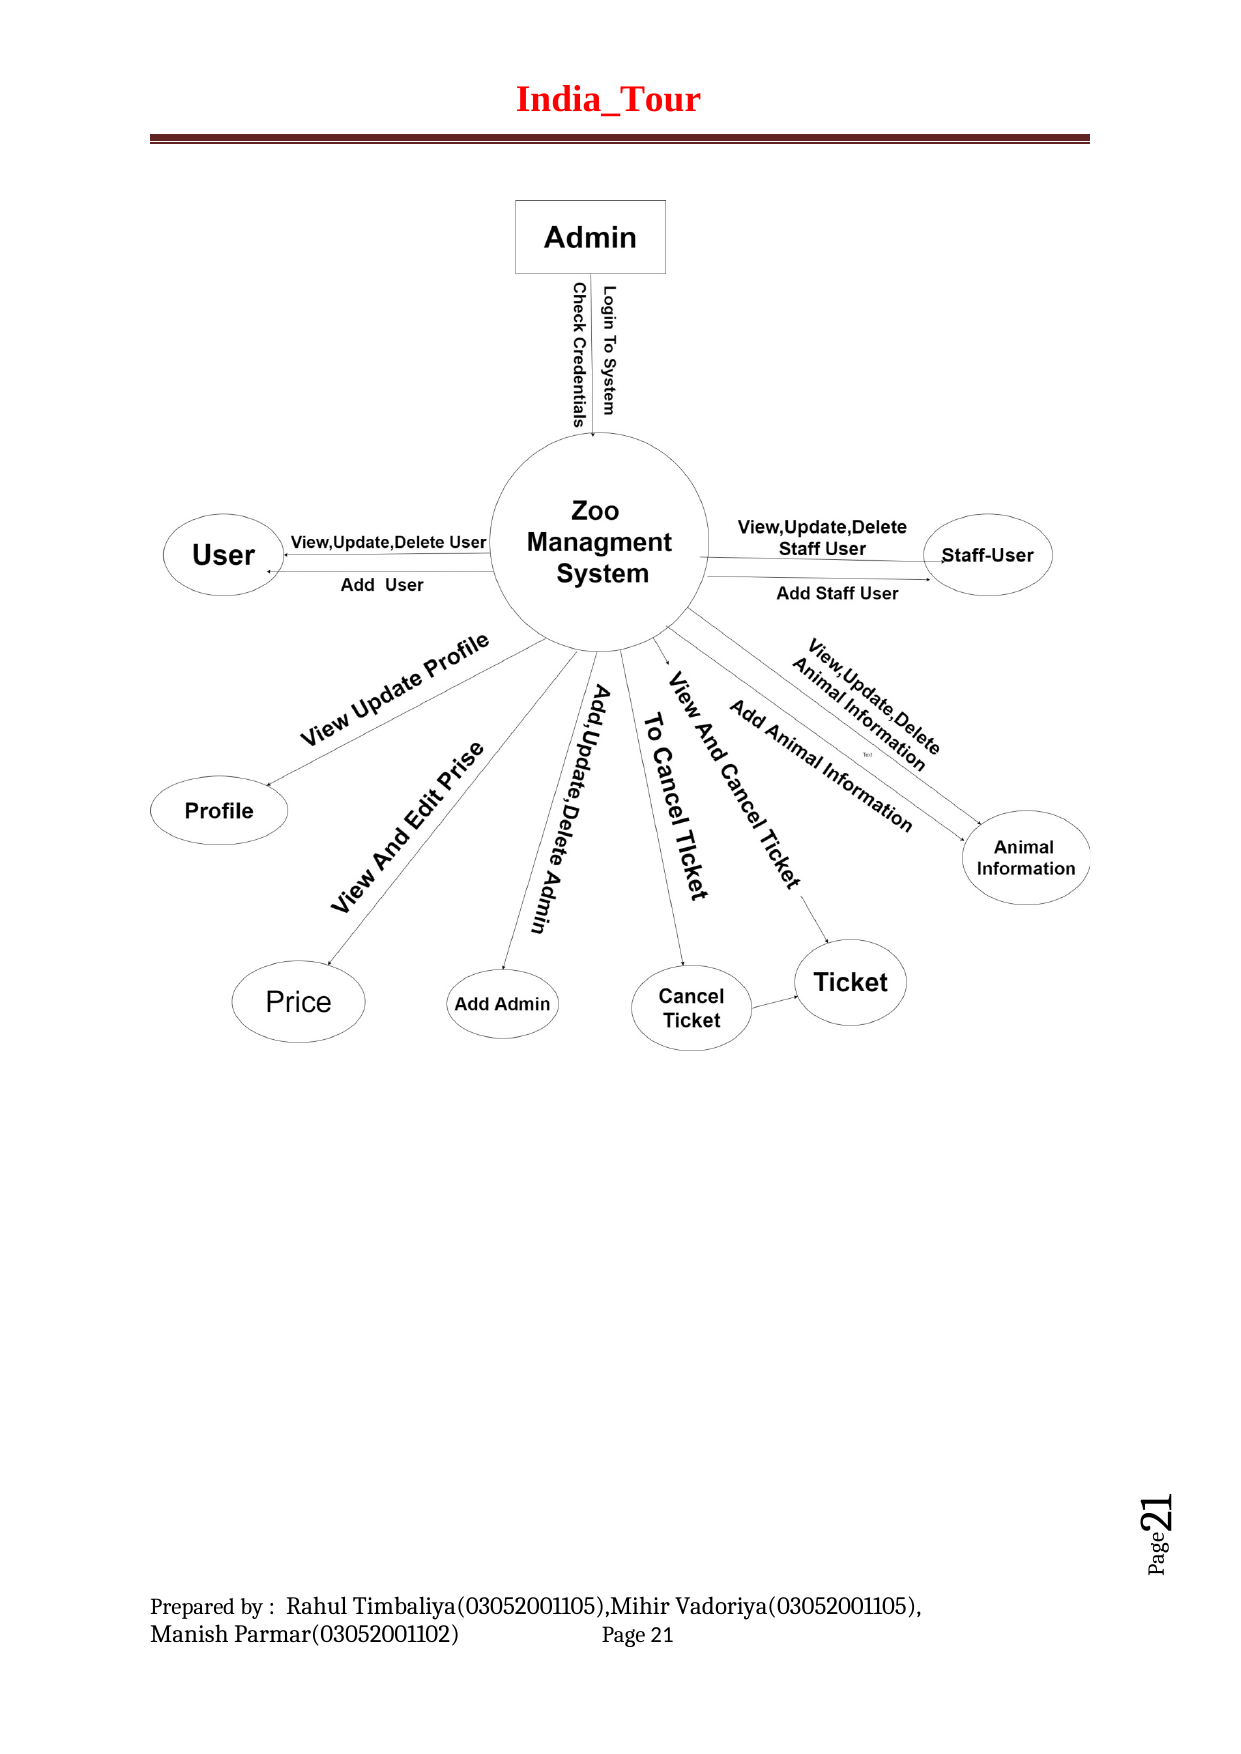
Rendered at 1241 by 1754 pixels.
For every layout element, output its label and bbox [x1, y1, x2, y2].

picture [150, 200, 1091, 1051]
